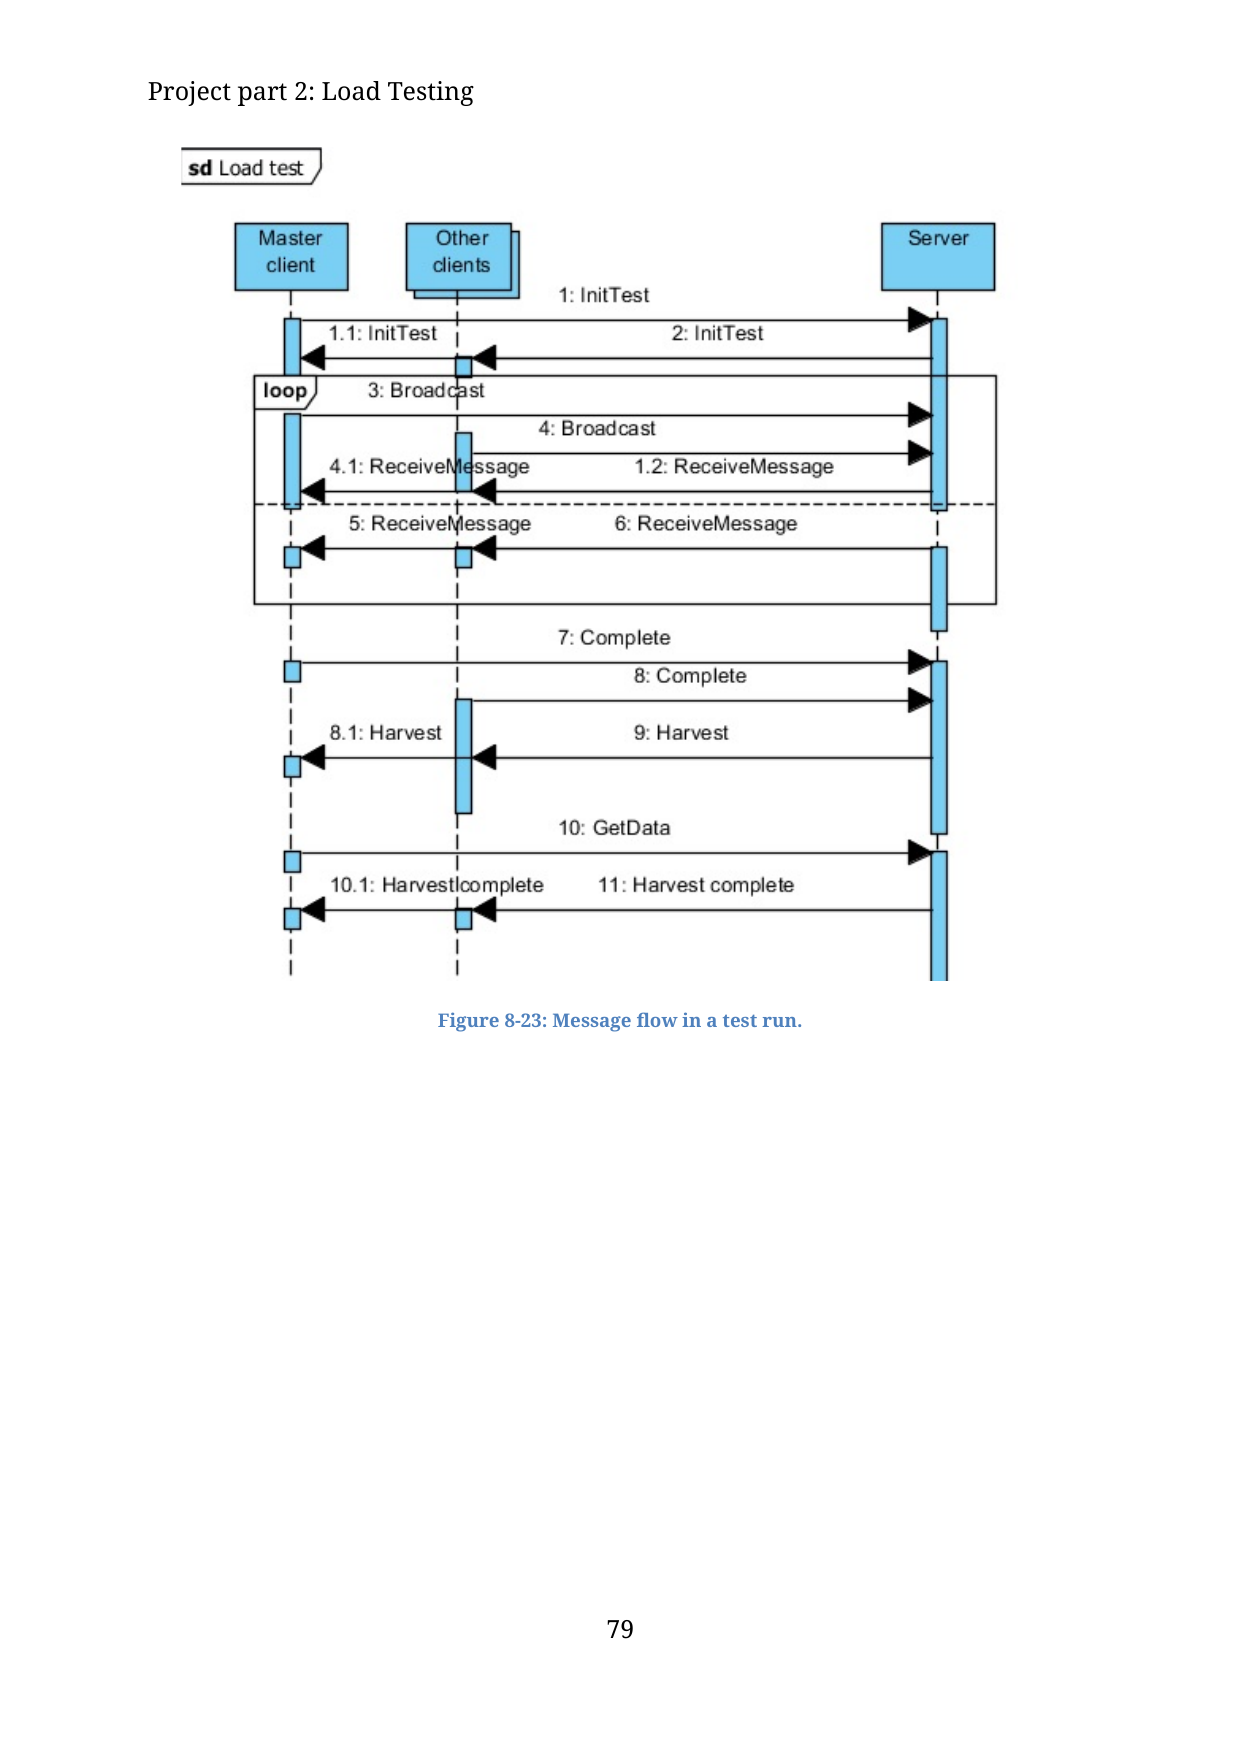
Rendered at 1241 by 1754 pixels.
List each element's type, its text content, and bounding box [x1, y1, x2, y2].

picture [181, 147, 1059, 981]
